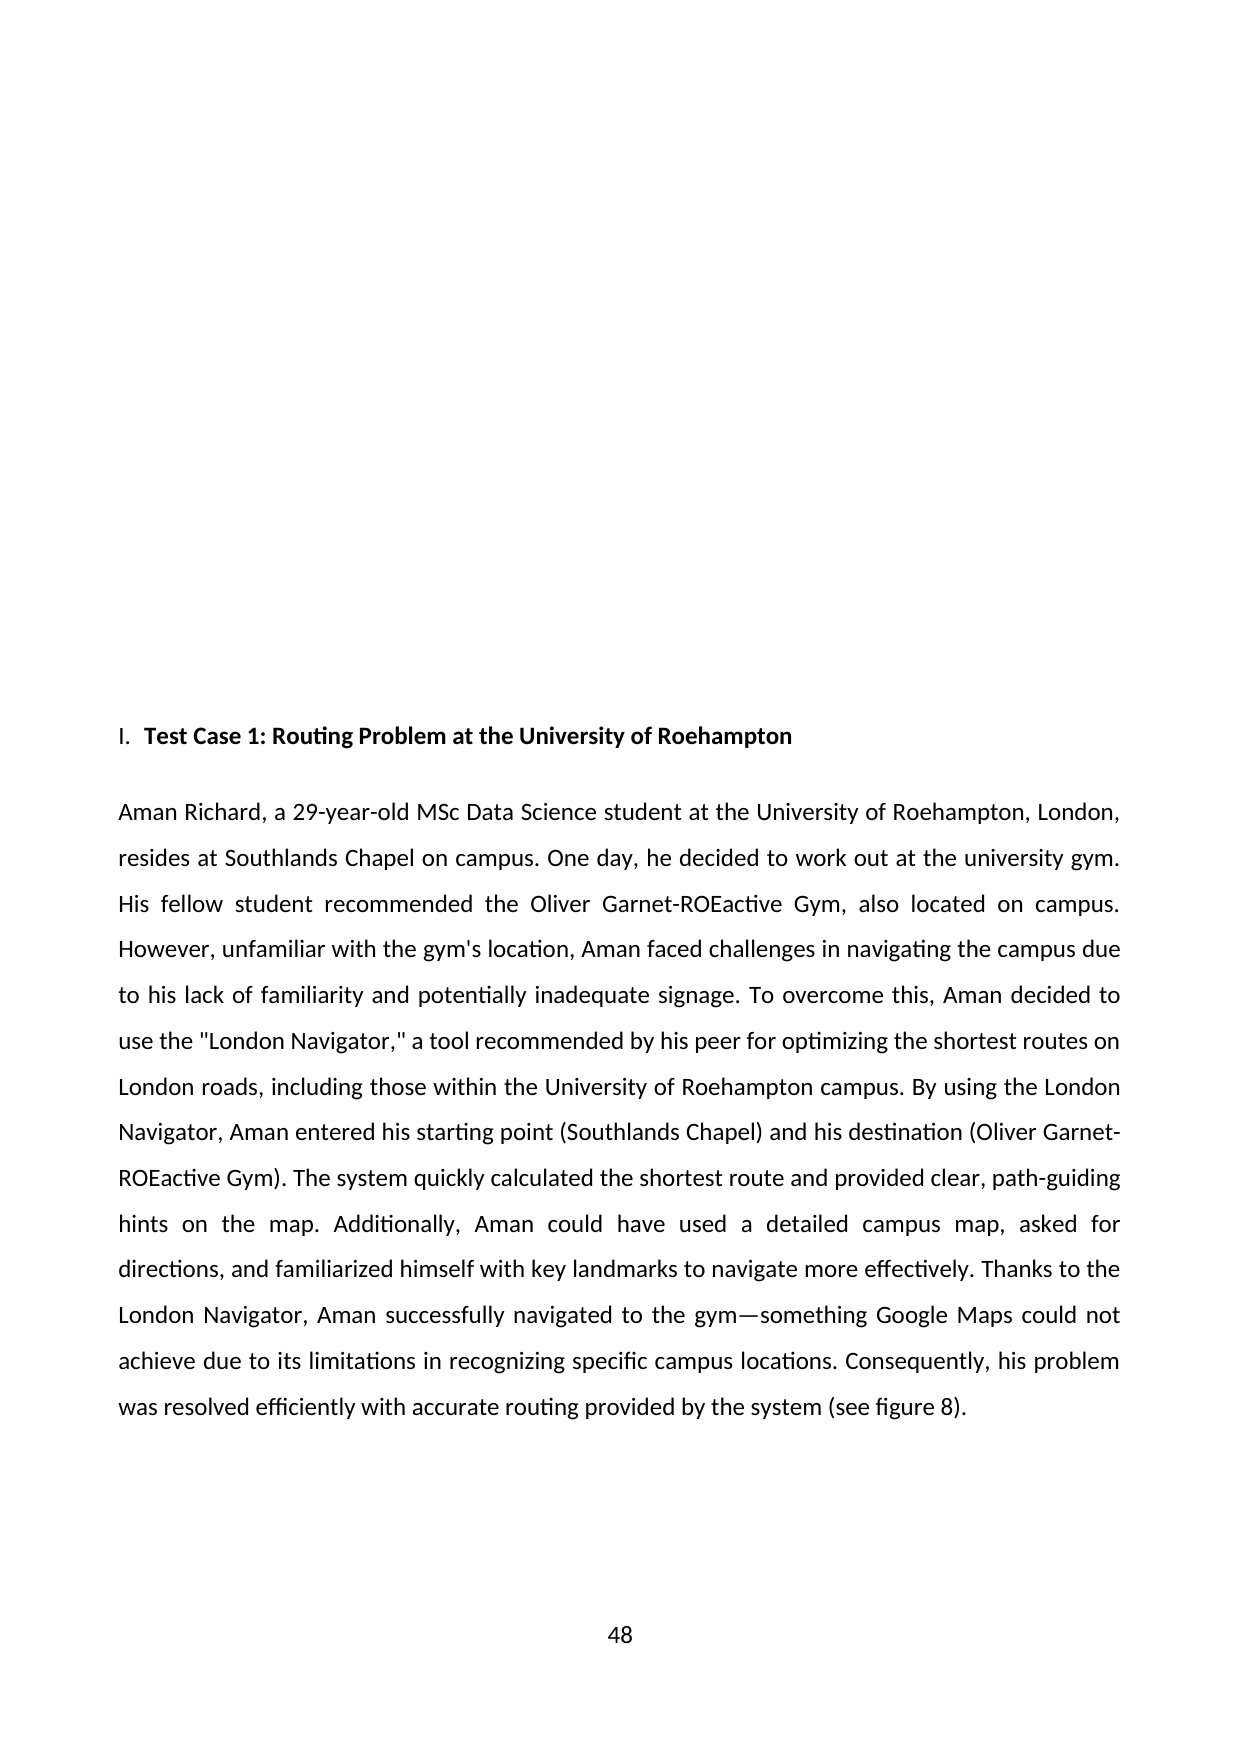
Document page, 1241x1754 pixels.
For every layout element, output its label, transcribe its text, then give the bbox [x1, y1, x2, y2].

list Test Case 1: Routing Problem at the University of Roehampton [118, 720, 1122, 751]
text Aman Richard, a 29-year-old MSc Data Science student at the University of Roehampton, London, resides at Southlands Chapel on campus. One day, he decided to work out at the university gym. His fellow student recommended the Oliver Garnet-ROEactive Gym, also located on campus. However, unfamiliar with the gym's location, Aman faced challenges in navigating the campus due to his lack of familiarity and potentially inadequate signage. To overcome this, Aman decided to use the "London Navigator," a tool recommended by his peer for optimizing the shortest routes on London roads, including those within the University of Roehampton campus. By using the London Navigator, Aman entered his starting point (Southlands Chapel) and his destination (Oliver Garnet-ROEactive Gym). The system quickly calculated the shortest route and provided clear, path-guiding hints on the map. Additionally, Aman could have used a detailed campus map, asked for directions, and familiarized himself with key landmarks to navigate more effectively. Thanks to the London Navigator, Aman successfully navigated to the gym—something Google Maps could not achieve due to its limitations in recognizing specific campus locations. Consequently, his problem was resolved efficiently with accurate routing provided by the system (see figure 8). [118, 796, 1122, 1421]
